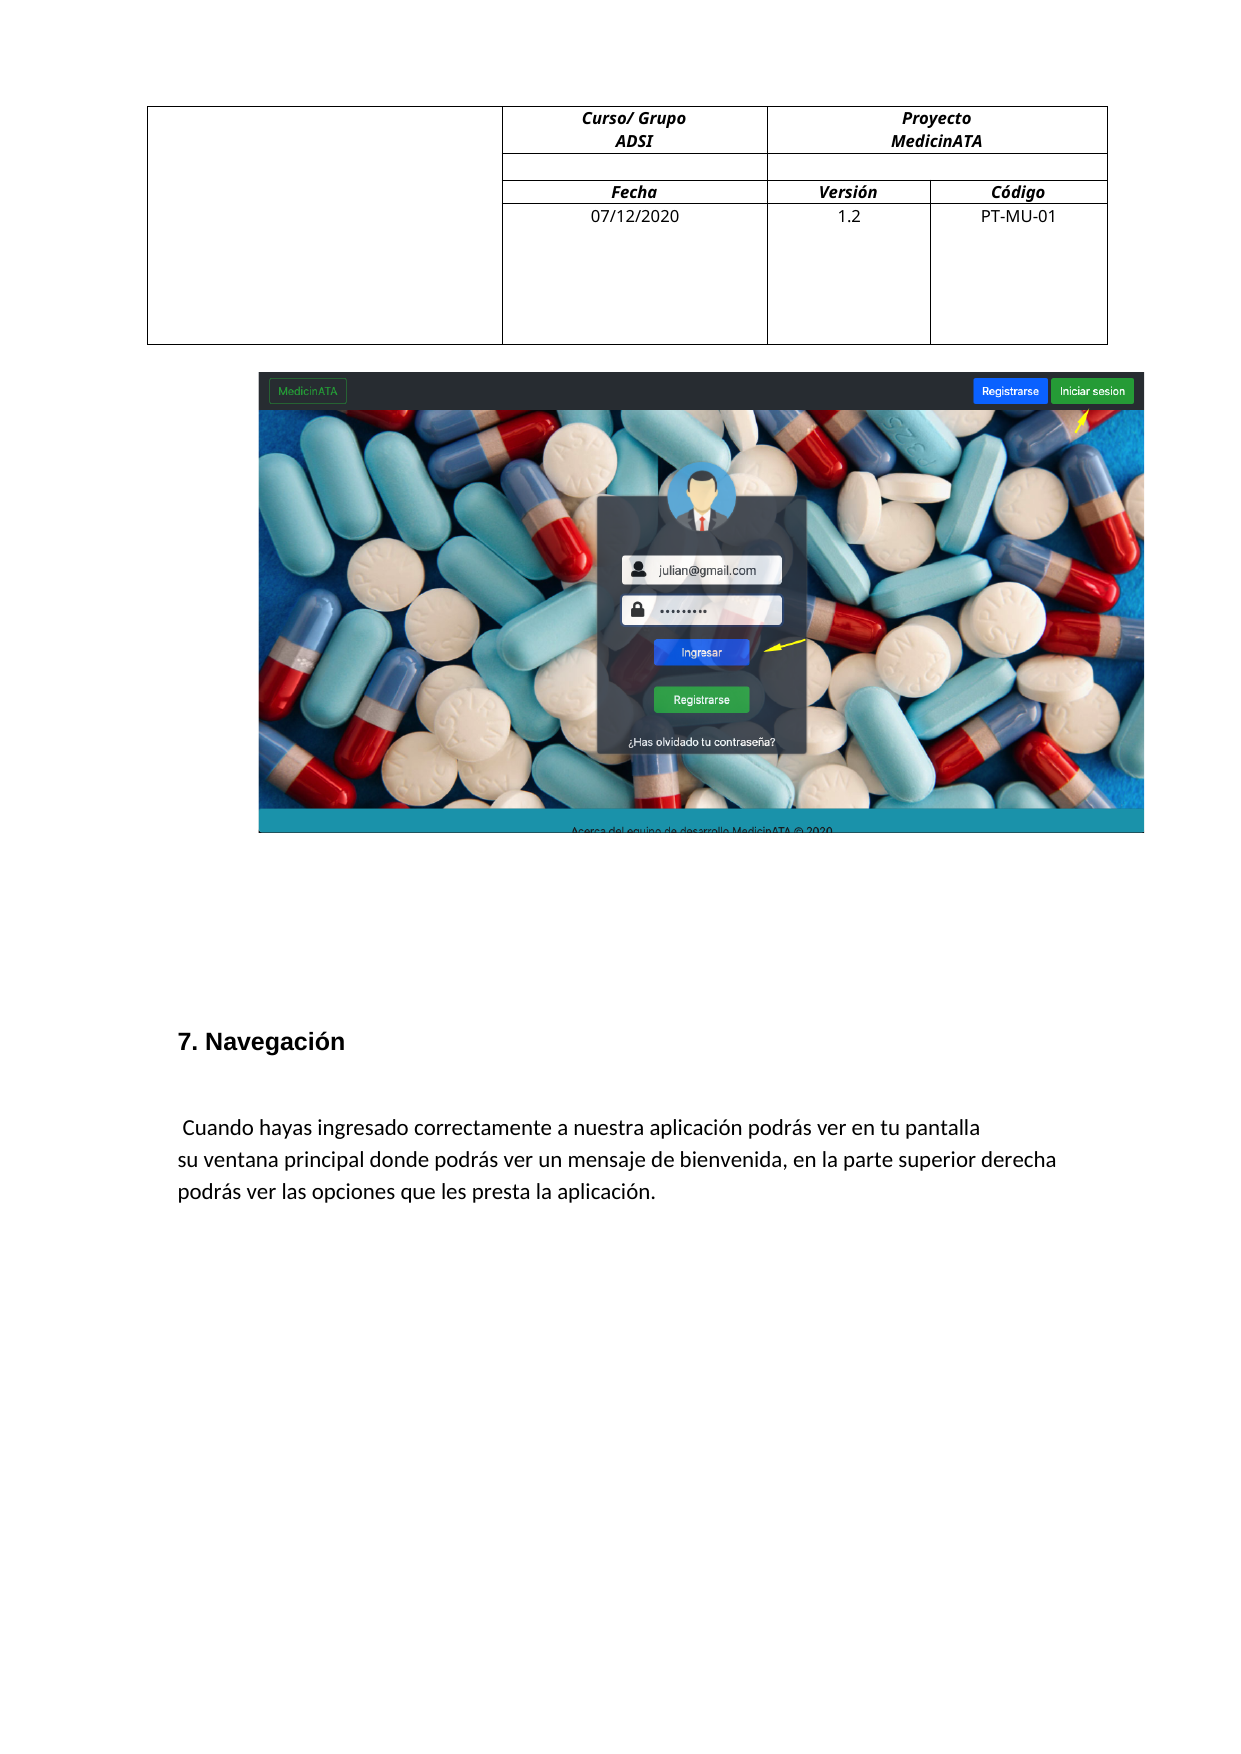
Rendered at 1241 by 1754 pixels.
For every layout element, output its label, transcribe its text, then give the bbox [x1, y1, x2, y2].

picture [258, 372, 1145, 833]
subtitle 7. Navegación [177, 1027, 1063, 1055]
text Cuando hayas ingresado correctamente a nuestra aplicación podrás ver en tu pantalla su ventana principal donde podrás ver un mensaje de bienvenida, en la parte superior derecha podrás ver las opciones que les presta la aplicación. [177, 1113, 1063, 1205]
